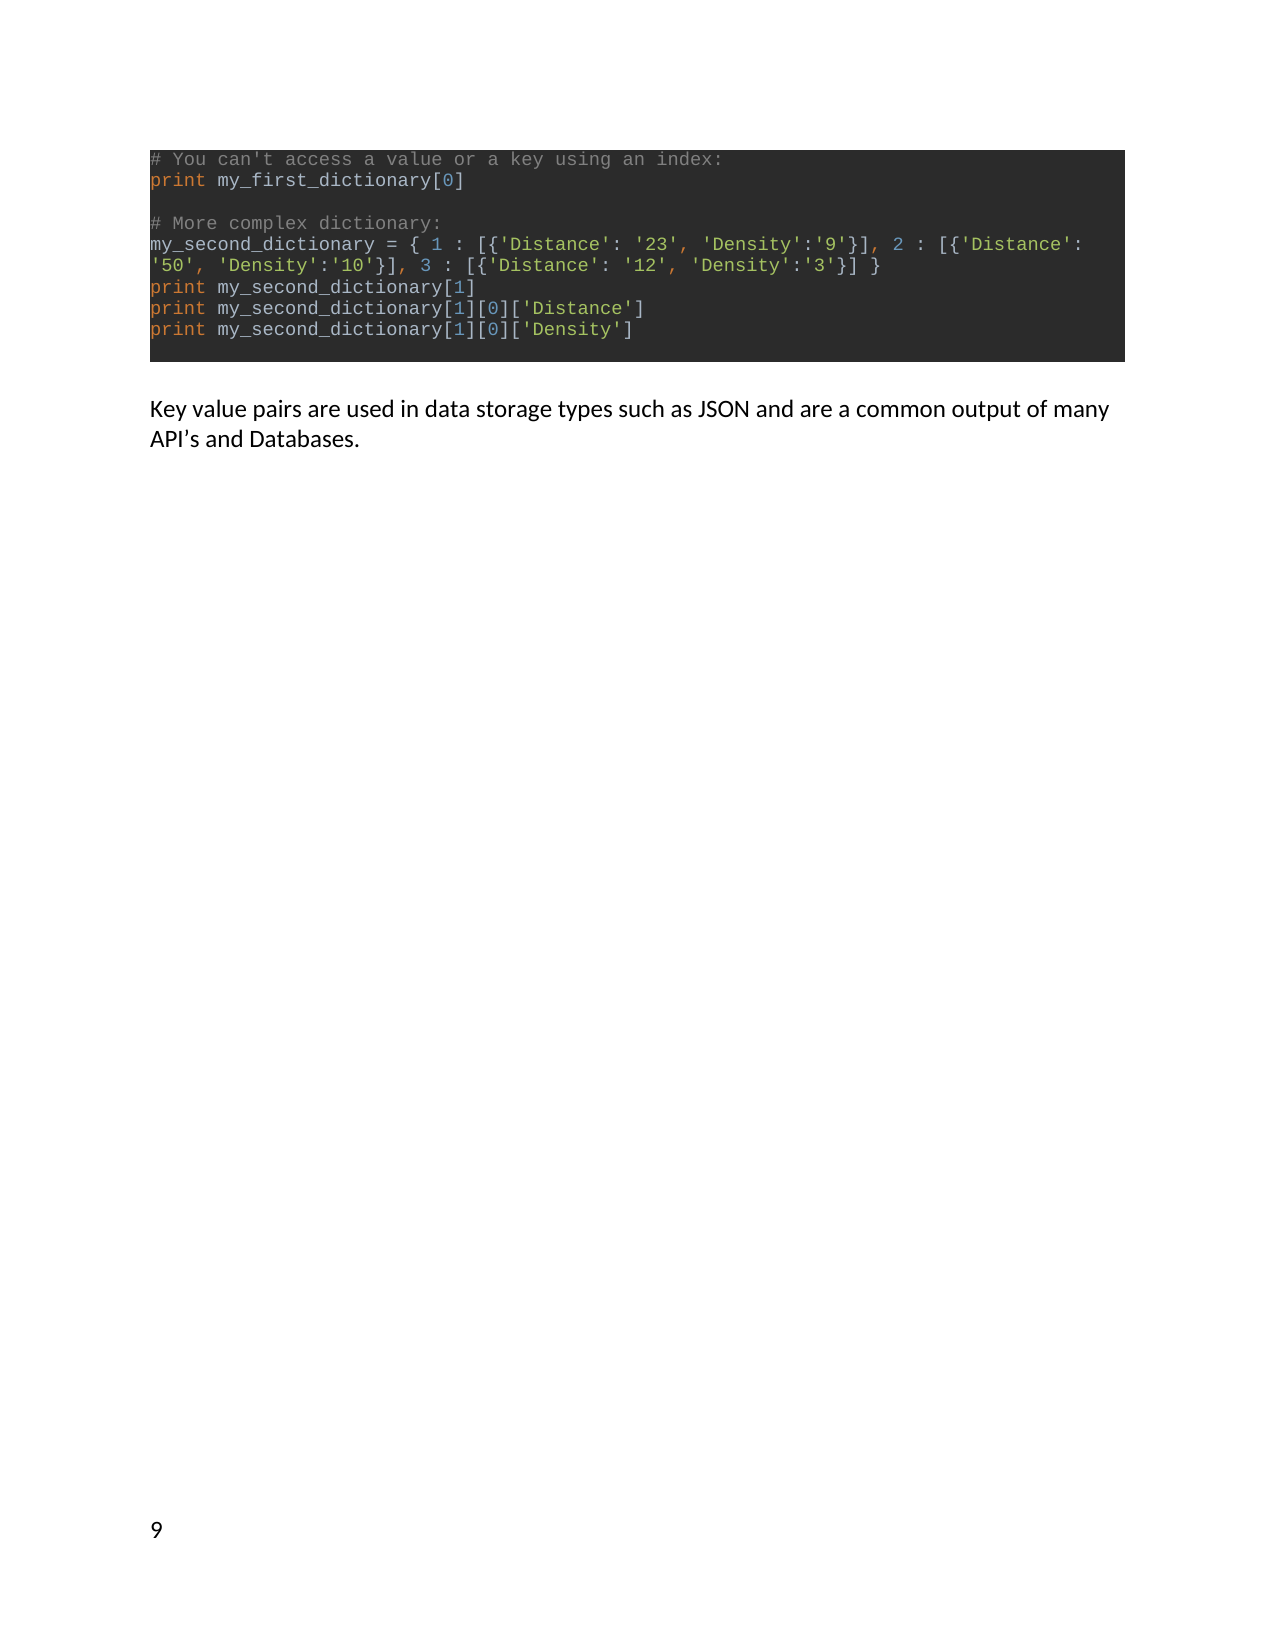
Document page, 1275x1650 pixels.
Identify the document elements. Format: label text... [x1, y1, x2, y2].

text Key value pairs are used in data storage types such as JSON and are a common output of many API’s and Databases. [150, 393, 1125, 454]
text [150, 150, 1125, 341]
